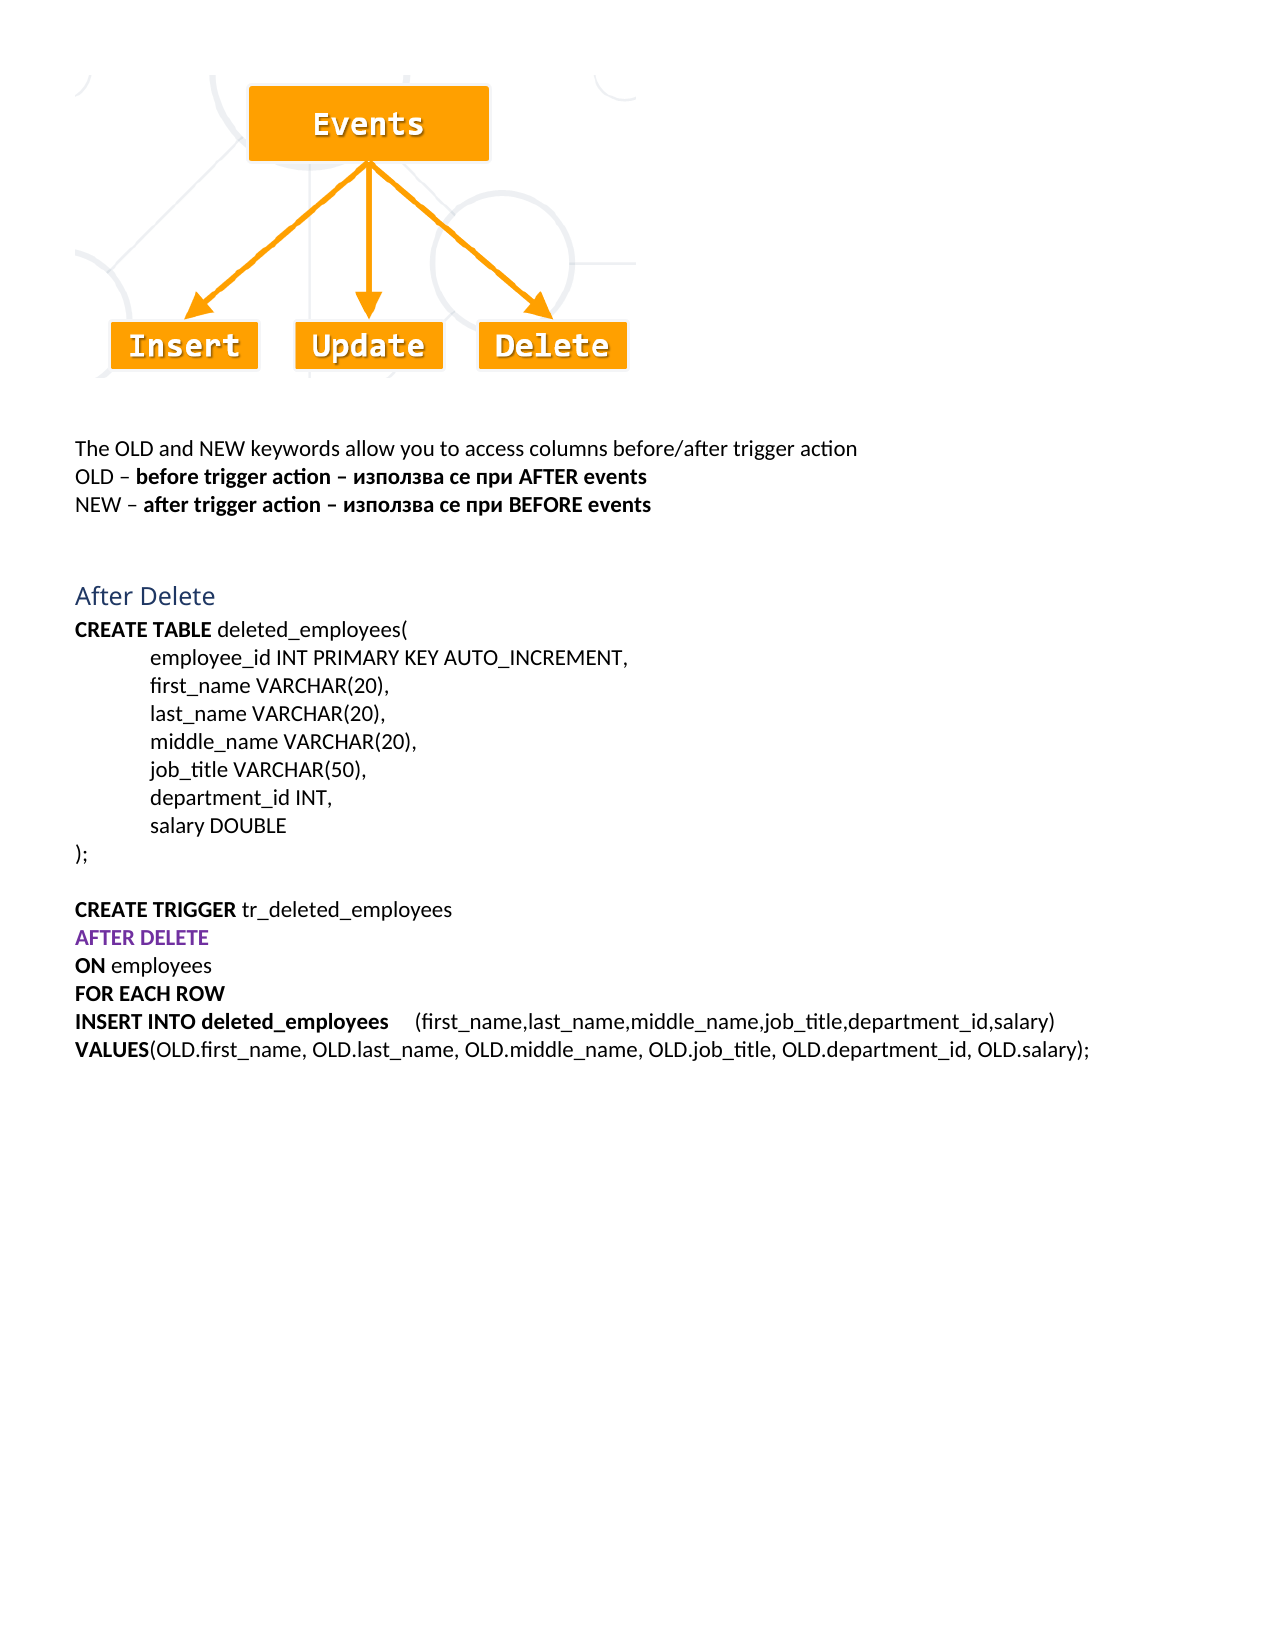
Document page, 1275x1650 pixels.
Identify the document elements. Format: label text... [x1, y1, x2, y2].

subtitle After Delete [75, 578, 1200, 612]
text The OLD and NEW keywords allow you to access columns before/after trigger action [75, 434, 1200, 462]
text CREATE TABLE deleted_employees( [75, 615, 1200, 643]
text middle_name VARCHAR(20), [75, 727, 1200, 755]
text AFTER DELETE [75, 923, 1200, 951]
text OLD – before trigger action – използва се при AFTER events [75, 462, 1200, 490]
text CREATE TRIGGER tr_deleted_employees [75, 895, 1200, 923]
text salary DOUBLE [75, 811, 1200, 839]
text INSERT INTO deleted_employees (first_name,last_name,middle_name,job_title,department_id,salary) [75, 1007, 1200, 1035]
text employee_id INT PRIMARY KEY AUTO_INCREMENT, [75, 643, 1200, 671]
text NEW – after trigger action – използва се при BEFORE events [75, 490, 1200, 518]
text job_title VARCHAR(50), [75, 755, 1200, 783]
text department_id INT, [75, 783, 1200, 811]
text FOR EACH ROW [75, 979, 1200, 1007]
text VALUES(OLD.first_name, OLD.last_name, OLD.middle_name, OLD.job_title, OLD.department_id, OLD.salary); [75, 1035, 1200, 1063]
text first_name VARCHAR(20), [75, 671, 1200, 699]
text last_name VARCHAR(20), [75, 699, 1200, 727]
text ON employees [75, 951, 1200, 979]
text ); [75, 839, 1200, 867]
picture [75, 75, 636, 378]
